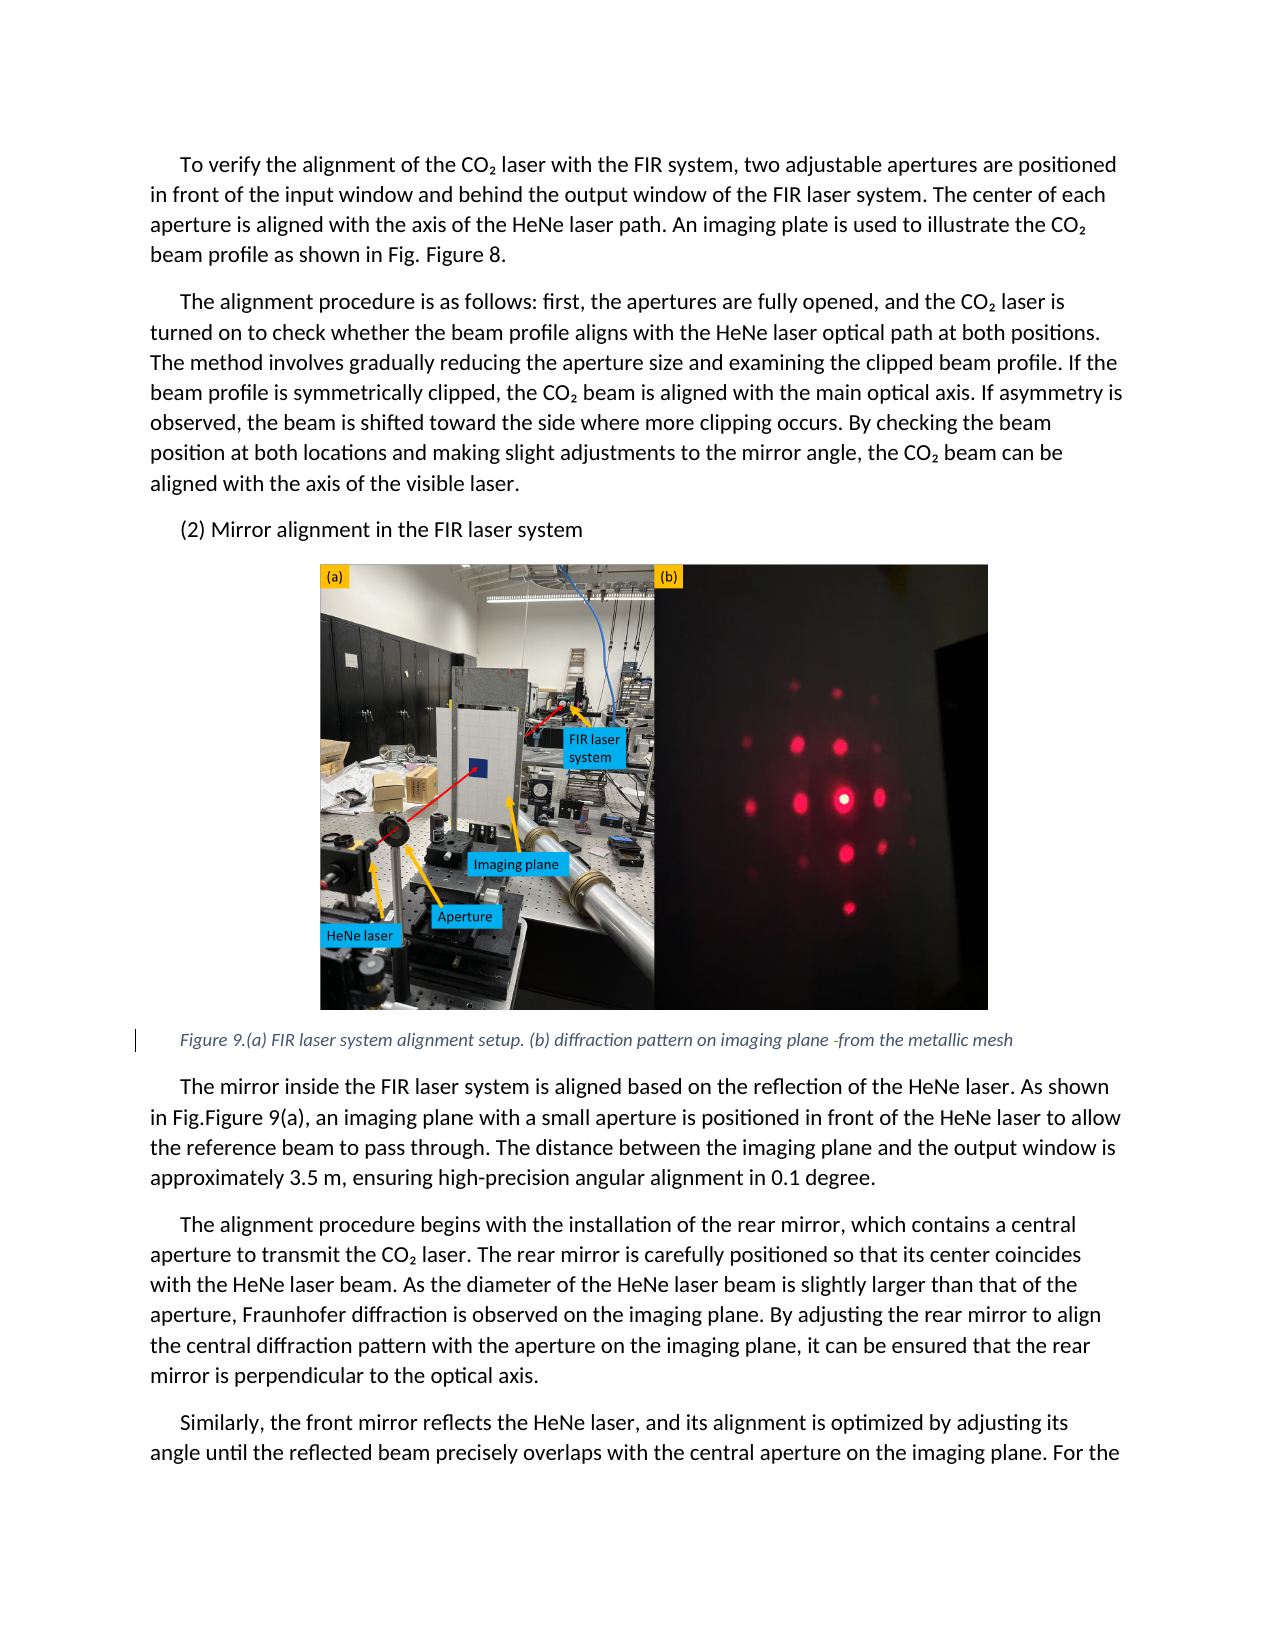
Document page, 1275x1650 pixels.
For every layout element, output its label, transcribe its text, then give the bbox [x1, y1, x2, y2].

picture [317, 562, 988, 1010]
text The alignment procedure begins with the installation of the rear mirror, which contains a central aperture to transmit the CO₂ laser. The rear mirror is carefully positioned so that its center coincides with the HeNe laser beam. As the diameter of the HeNe laser beam is slightly larger than that of the aperture, Fraunhofer diffraction is observed on the imaging plane. By adjusting the rear mirror to align the central diffraction pattern with the aperture on the imaging plane, it can be ensured that the rear mirror is perpendicular to the optical axis. [150, 1210, 1125, 1389]
text (2) Mirror alignment in the FIR laser system [150, 516, 1125, 544]
text The mirror inside the FIR laser system is aligned based on the reflection of the HeNe laser. As shown in Fig.9(a), an imaging plane with a small aperture is positioned in front of the HeNe laser to allow the reference beam to pass through. The distance between the imaging plane and the output window is approximately 3.5 m, ensuring high-precision angular alignment in 0.1 degree. [150, 1072, 1125, 1191]
text The alignment procedure is as follows: first, the apertures are fully opened, and the CO₂ laser is turned on to check whether the beam profile aligns with the HeNe laser optical path at both positions. The method involves gradually reducing the aperture size and examining the clipped beam profile. If the beam profile is symmetrically clipped, the CO₂ beam is aligned with the main optical axis. If asymmetry is observed, the beam is shifted toward the side where more clipping occurs. By checking the beam position at both locations and making slight adjustments to the mirror angle, the CO₂ beam can be aligned with the axis of the visible laser. [150, 287, 1125, 497]
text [150, 1408, 1125, 1466]
text To verify the alignment of the CO₂ laser with the FIR system, two adjustable apertures are positioned in front of the input window and behind the output window of the FIR laser system. The center of each aperture is aligned with the axis of the HeNe laser path. An imaging plate is used to illustrate the CO₂ beam profile as shown in Fig. 8. [150, 150, 1125, 269]
